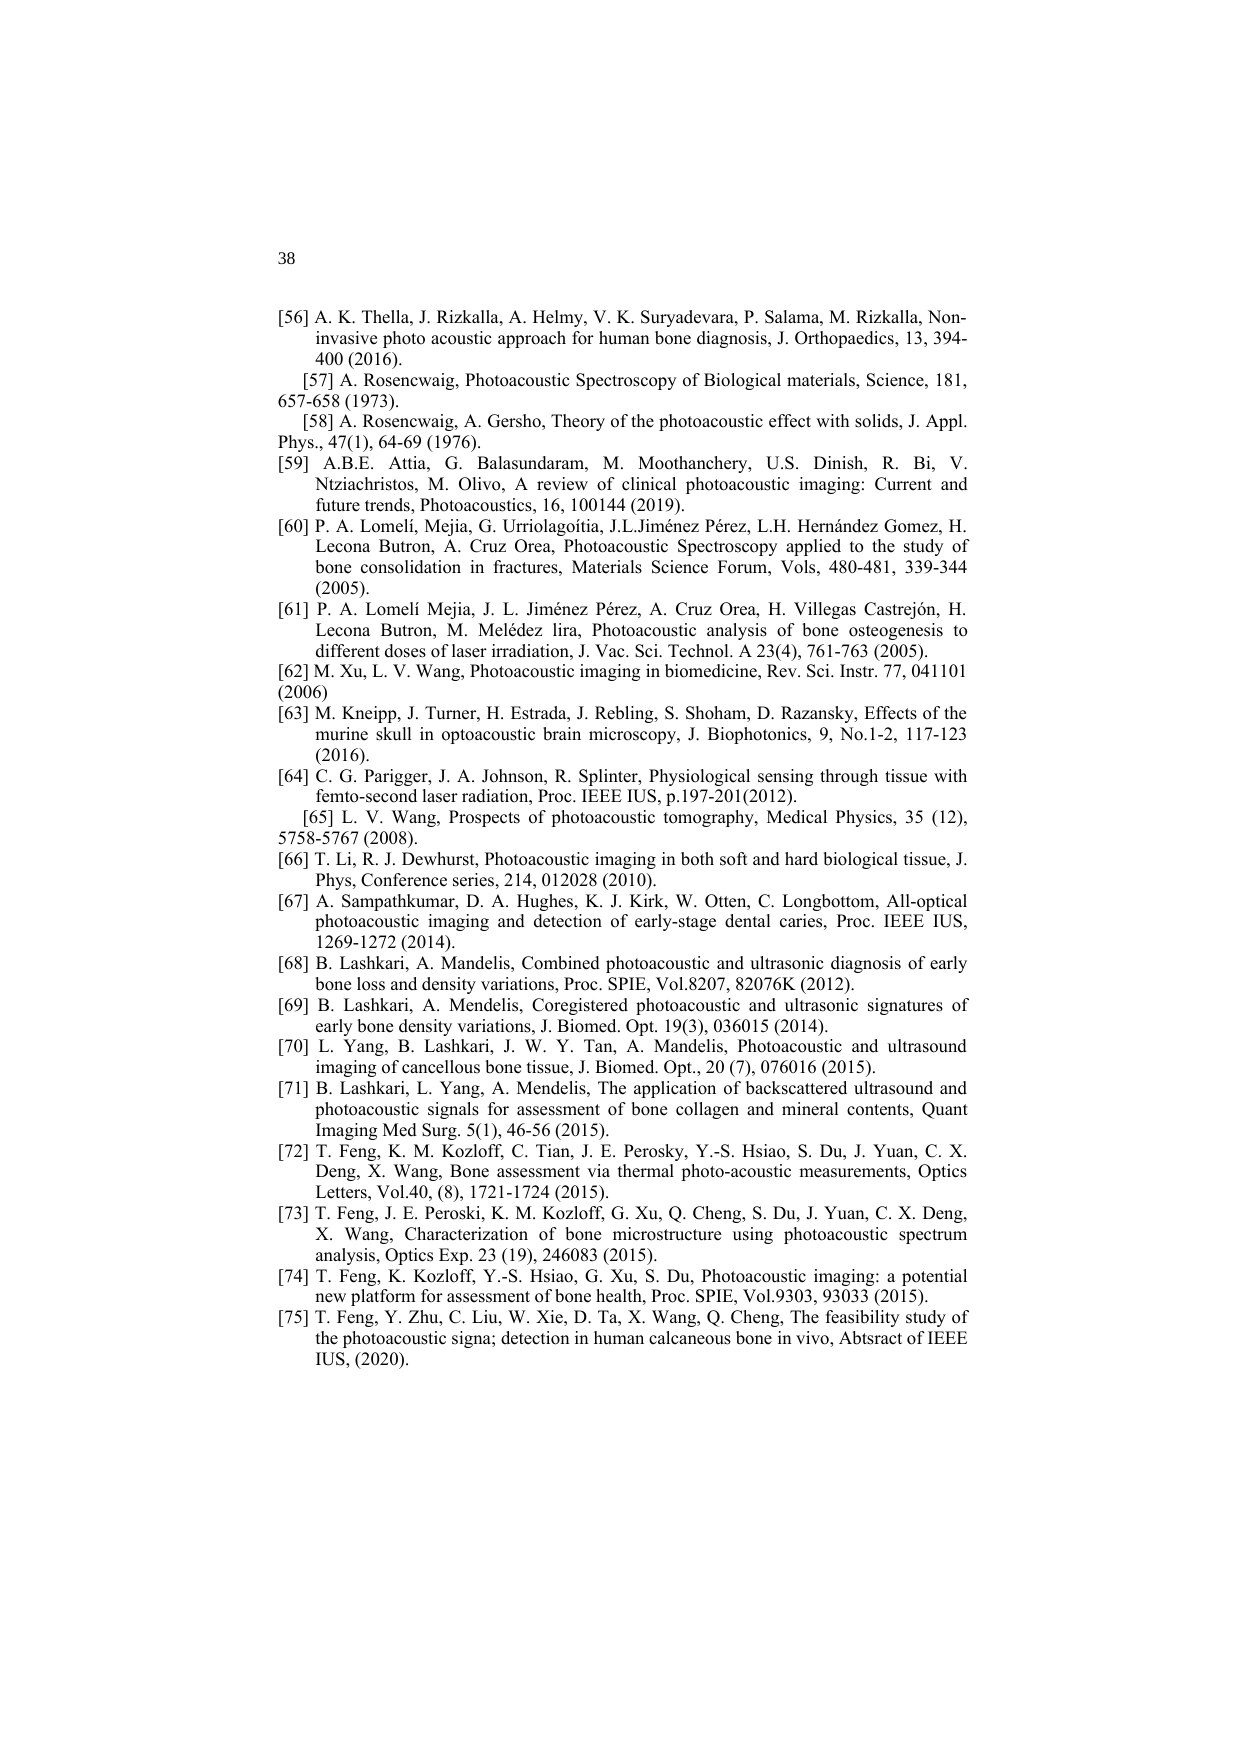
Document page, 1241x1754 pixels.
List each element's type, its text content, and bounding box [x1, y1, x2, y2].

text [69] B. Lashkari, A. Mendelis, Coregistered photoacoustic and ultrasonic signatures of early bone density variations, J. Biomed. Opt. 19(3), 036015 (2014). [278, 994, 968, 1036]
text [66] T. Li, R. J. Dewhurst, Photoacoustic imaging in both soft and hard biological tissue, J. Phys, Conference series, 214, 012028 (2010). [278, 849, 968, 890]
text [75] T. Feng, Y. Zhu, C. Liu, W. Xie, D. Ta, X. Wang, Q. Cheng, The feasibility study of the photoacoustic signa; detection in human calcaneous bone in vivo, Abtsract of IEEE IUS, (2020). [278, 1307, 968, 1369]
text [73] T. Feng, J. E. Peroski, K. M. Kozloff, G. Xu, Q. Cheng, S. Du, J. Yuan, C. X. Deng, X. Wang, Characterization of bone microstructure using photoacoustic spectrum analysis, Optics Exp. 23 (19), 246083 (2015). [278, 1203, 968, 1265]
text [56] A. K. Thella, J. Rizkalla, A. Helmy, V. K. Suryadevara, P. Salama, M. Rizkalla, Non-invasive photo acoustic approach for human bone diagnosis, J. Orthopaedics, 13, 394-400 (2016). [278, 307, 968, 369]
text [70] L. Yang, B. Lashkari, J. W. Y. Tan, A. Mandelis, Photoacoustic and ultrasound imaging of cancellous bone tissue, J. Biomed. Opt., 20 (7), 076016 (2015). [278, 1036, 968, 1078]
text [65] L. V. Wang, Prospects of photoacoustic tomography, Medical Physics, 35 (12), 5758-5767 (2008). [278, 807, 968, 849]
text [71] B. Lashkari, L. Yang, A. Mendelis, The application of backscattered ultrasound and photoacoustic signals for assessment of bone collagen and mineral contents, Quant Imaging Med Surg. 5(1), 46-56 (2015). [278, 1078, 968, 1140]
text [72] T. Feng, K. M. Kozloff, C. Tian, J. E. Perosky, Y.-S. Hsiao, S. Du, J. Yuan, C. X. Deng, X. Wang, Bone assessment via thermal photo-acoustic measurements, Optics Letters, Vol.40, (8), 1721-1724 (2015). [278, 1140, 968, 1203]
text [60] P. A. Lomelí, Mejia, G. Urriolagoítia, J.L.Jiménez Pérez, L.H. Hernández Gomez, H. Lecona Butron, A. Cruz Orea, Photoacoustic Spectroscopy applied to the study of bone consolidation in fractures, Materials Science Forum, Vols, 480-481, 339-344 (2005). [278, 515, 968, 599]
text [59] A.B.E. Attia, G. Balasundaram, M. Moothanchery, U.S. Dinish, R. Bi, V. Ntziachristos, M. Olivo, A review of clinical photoacoustic imaging: Current and future trends, Photoacoustics, 16, 100144 (2019). [278, 453, 968, 515]
text [68] B. Lashkari, A. Mandelis, Combined photoacoustic and ultrasonic diagnosis of early bone loss and density variations, Proc. SPIE, Vol.8207, 82076K (2012). [278, 953, 968, 994]
text [67] A. Sampathkumar, D. A. Hughes, K. J. Kirk, W. Otten, C. Longbottom, All-optical photoacoustic imaging and detection of early-stage dental caries, Proc. IEEE IUS, 1269-1272 (2014). [278, 890, 968, 953]
text [58] A. Rosencwaig, A. Gersho, Theory of the photoacoustic effect with solids, J. Appl. Phys., 47(1), 64-69 (1976). [278, 411, 968, 453]
text [74] T. Feng, K. Kozloff, Y.-S. Hsiao, G. Xu, S. Du, Photoacoustic imaging: a potential new platform for assessment of bone health, Proc. SPIE, Vol.9303, 93033 (2015). [278, 1265, 968, 1307]
text [61] P. A. Lomelí Mejia, J. L. Jiménez Pérez, A. Cruz Orea, H. Villegas Castrejón, H. Lecona Butron, M. Melédez lira, Photoacoustic analysis of bone osteogenesis to different doses of laser irradiation, J. Vac. Sci. Technol. A 23(4), 761-763 (2005). [278, 599, 968, 661]
text [63] M. Kneipp, J. Turner, H. Estrada, J. Rebling, S. Shoham, D. Razansky, Effects of the murine skull in optoacoustic brain microscopy, J. Biophotonics, 9, No.1-2, 117-123 (2016). [278, 703, 968, 765]
text [62] M. Xu, L. V. Wang, Photoacoustic imaging in biomedicine, Rev. Sci. Instr. 77, 041101 (2006) [278, 661, 968, 703]
text [57] A. Rosencwaig, Photoacoustic Spectroscopy of Biological materials, Science, 181, 657-658 (1973). [278, 369, 968, 411]
text [64] C. G. Parigger, J. A. Johnson, R. Splinter, Physiological sensing through tissue with femto-second laser radiation, Proc. IEEE IUS, p.197-201(2012). [278, 765, 968, 807]
